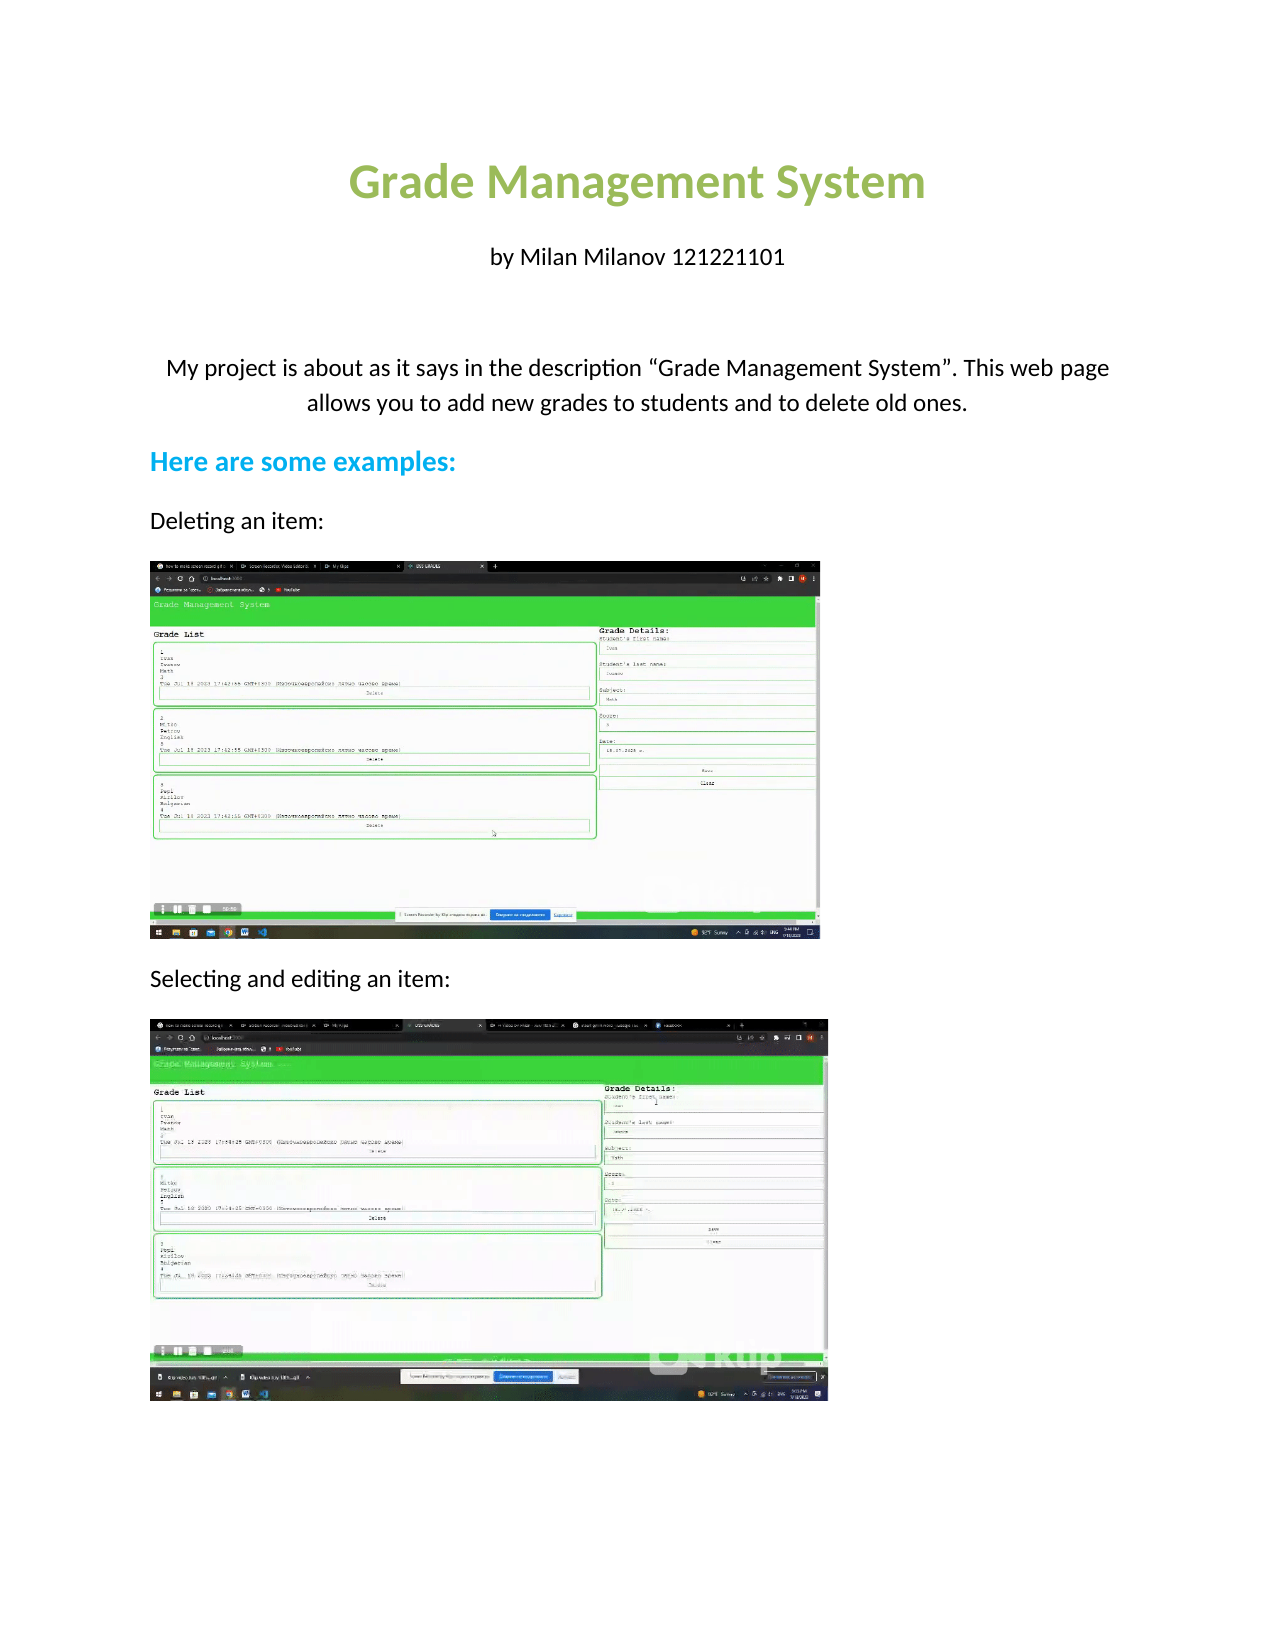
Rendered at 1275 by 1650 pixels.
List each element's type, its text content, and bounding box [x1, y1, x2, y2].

text My project is about as it says in the description “Grade Management System”. This web page allows you to add new grades to students and to delete old ones. [150, 353, 1125, 418]
text Selecting and editing an item: [150, 963, 1125, 994]
text by Milan Milanov 121221101 [150, 241, 1125, 271]
text Deleting an item: [150, 505, 1125, 536]
picture [150, 561, 821, 939]
picture [150, 1019, 829, 1401]
text Grade Management System [150, 150, 1125, 211]
text Here are some examples: [150, 443, 1125, 479]
